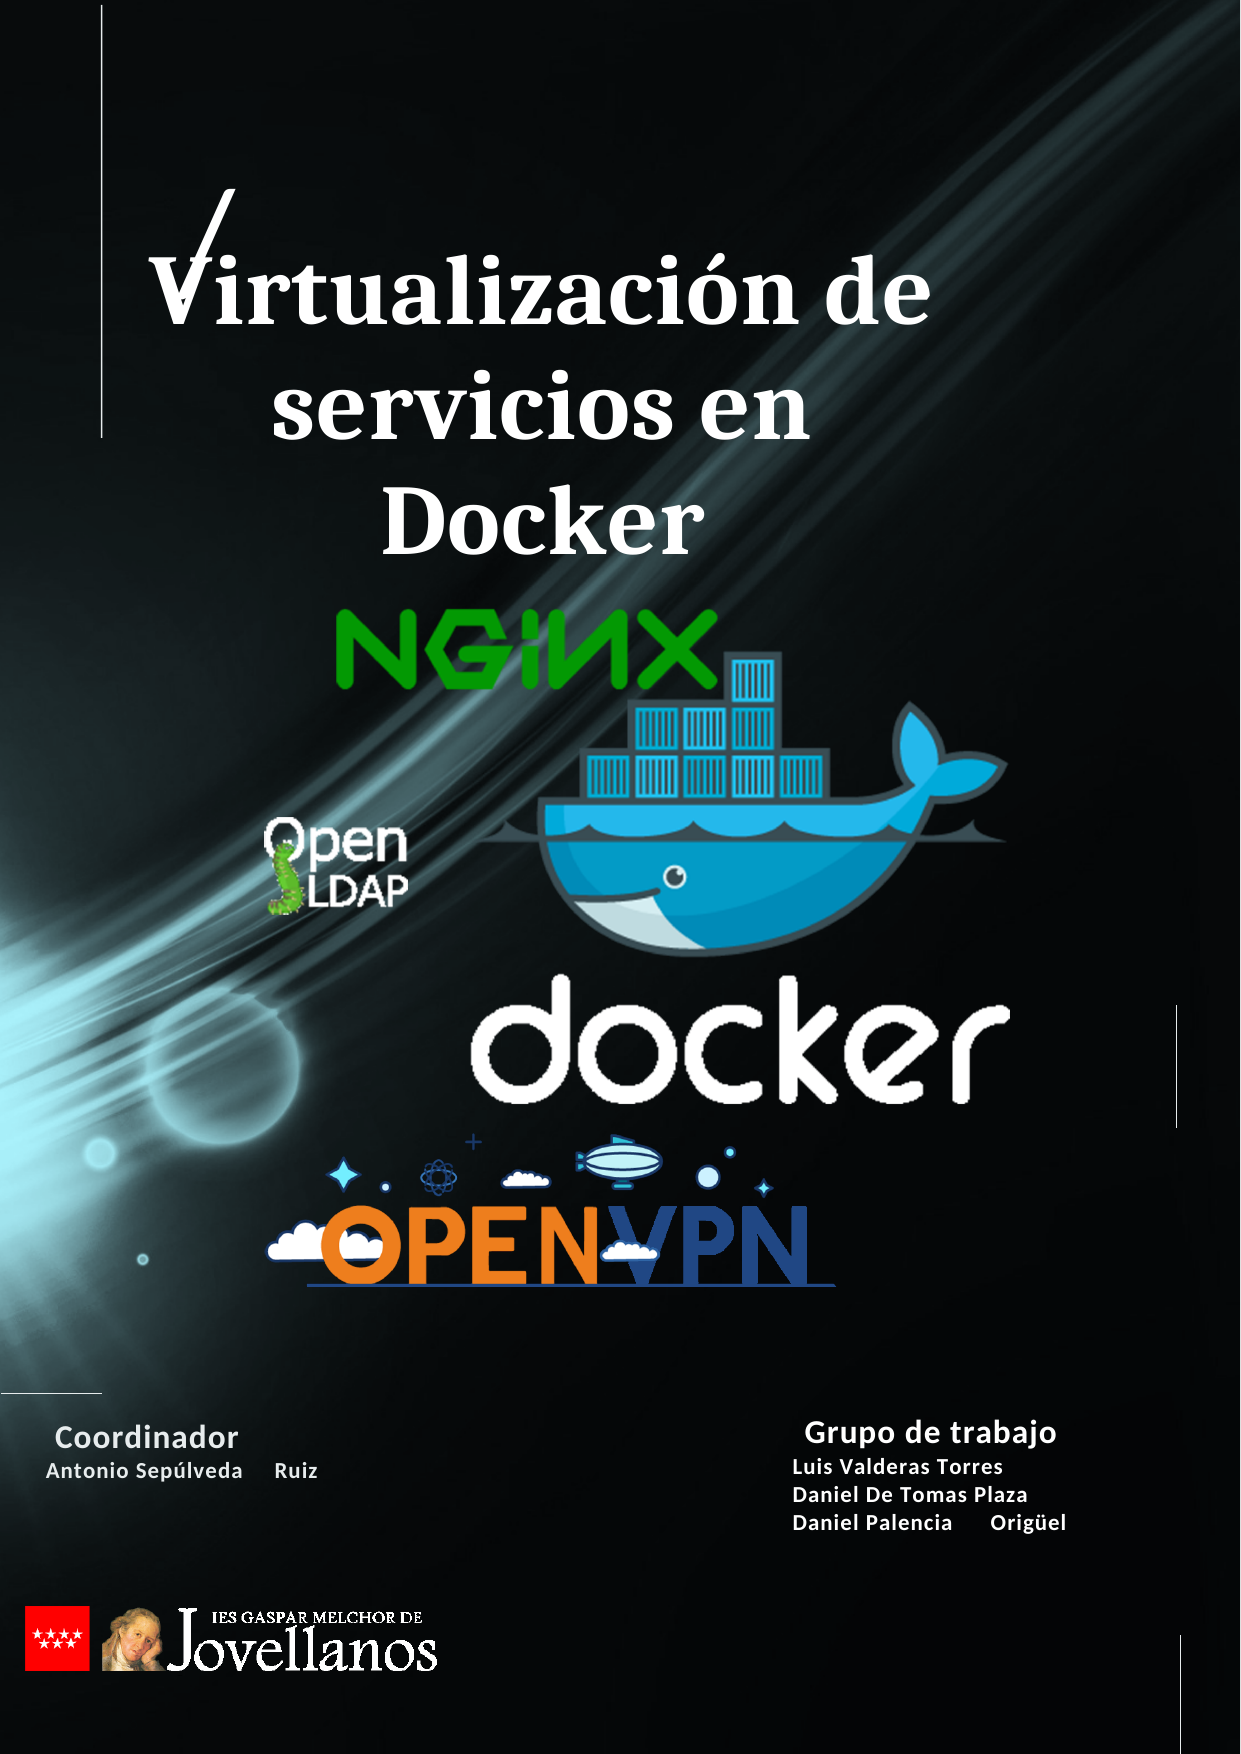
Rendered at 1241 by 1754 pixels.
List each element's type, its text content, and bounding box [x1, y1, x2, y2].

picture [25, 1606, 449, 1671]
picture [256, 601, 1020, 1293]
text / [177, 148, 1063, 331]
